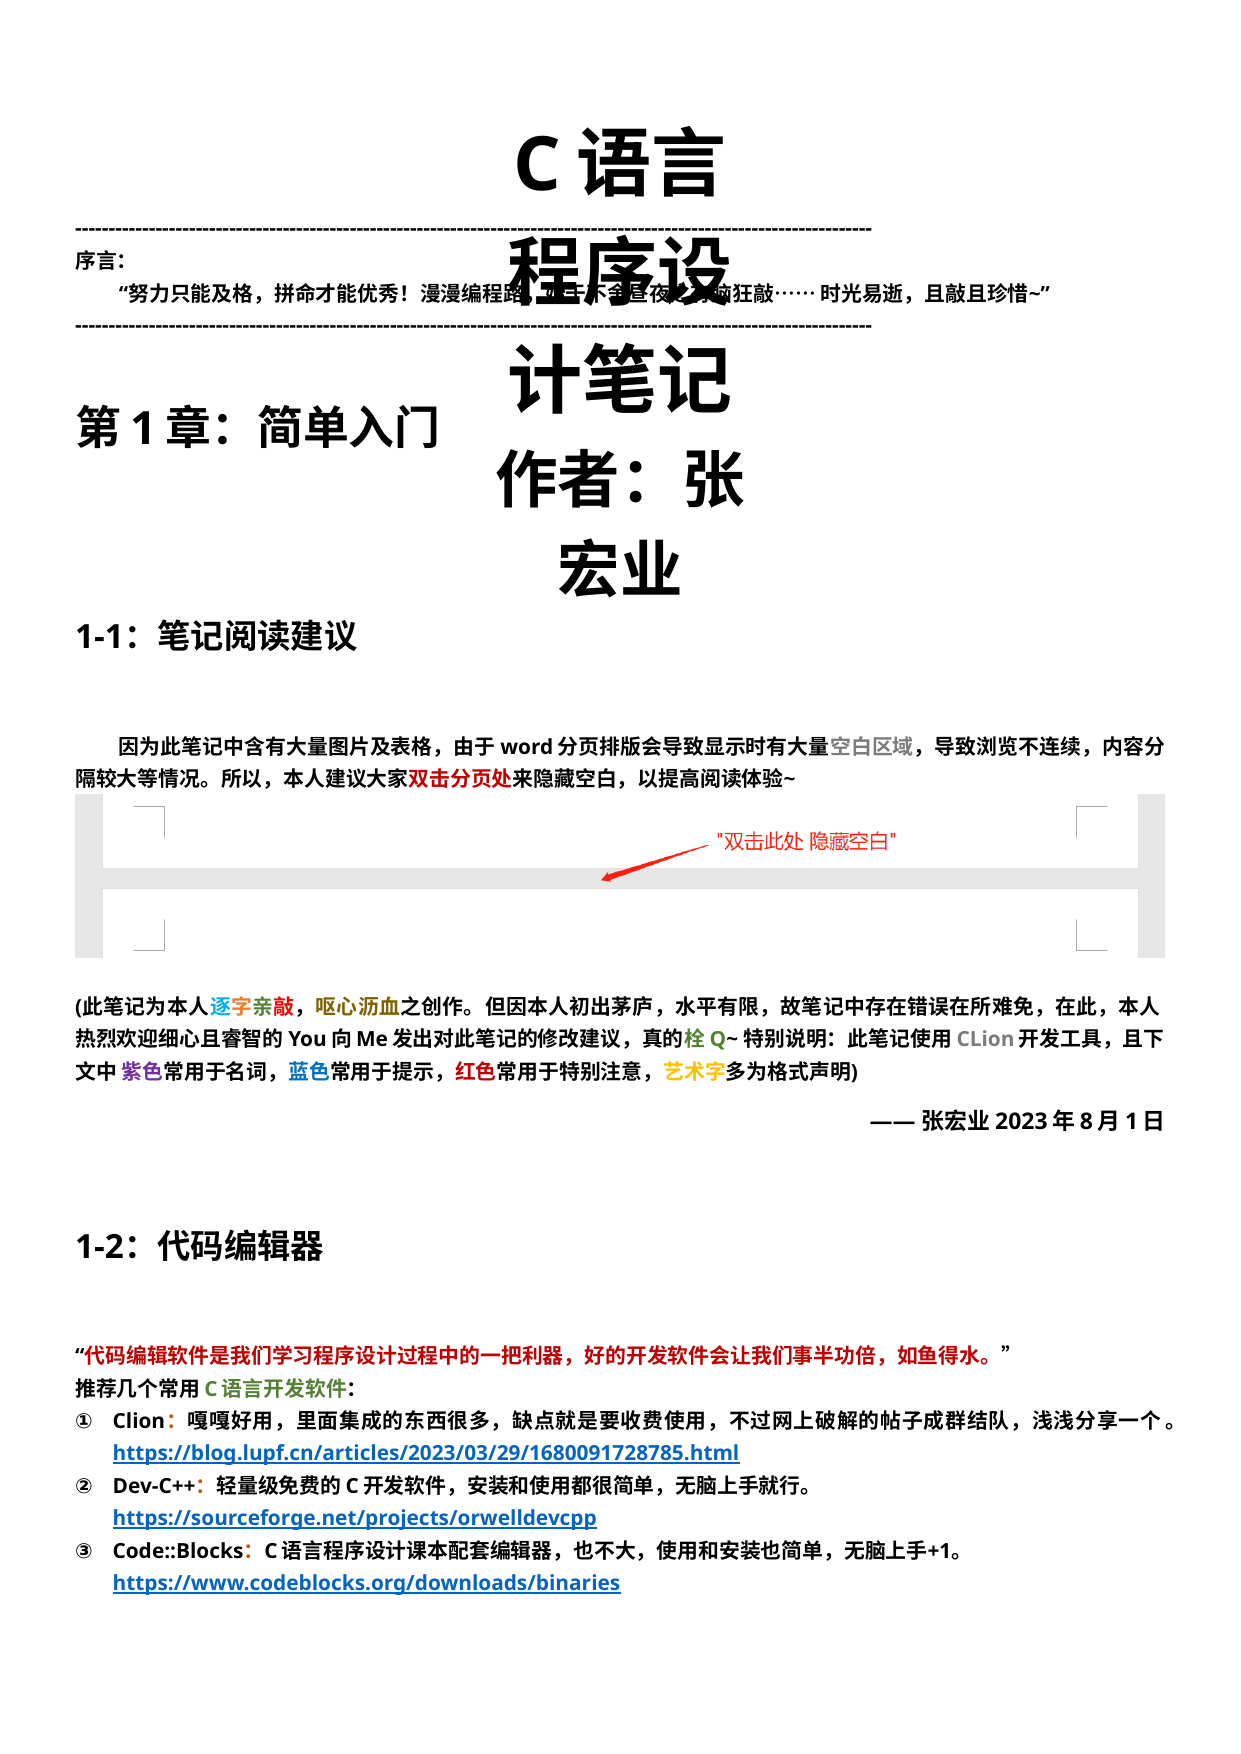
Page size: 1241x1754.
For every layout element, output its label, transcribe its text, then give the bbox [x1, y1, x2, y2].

picture [75, 794, 1166, 958]
text ----------------------------------------------------------------------------------------------------------------------- [75, 308, 1165, 341]
text 序言： [599, 243, 1165, 276]
subtitle 1-2：代码编辑器 [75, 1211, 1165, 1276]
text “代码编辑软件是我们学习程序设计过程中的一把利器，好的开发软件会让我们事半功倍，如鱼得水。” [75, 1339, 1165, 1371]
text 推荐几个常用C语言开发软件： [75, 1371, 1165, 1404]
subtitle 第1章：简单入门 [75, 376, 1165, 474]
subtitle 1-1：笔记阅读建议 [75, 602, 1165, 667]
text 因为此笔记中含有大量图片及表格，由于word分页排版会导致显示时有大量空白区域，导致浏览不连续，内容分隔较大等情况。所以，本人建议大家双击分页处来隐藏空白，以提高阅读体验~ [75, 729, 1165, 794]
text 序言： [530, 243, 590, 276]
text “努力只能及格，拼命才能优秀！漫漫编程路，始于不舍昼夜之有脑狂敲…… 时光易逝，且敲且珍惜~” [75, 276, 1165, 308]
text ----------------------------------------------------------------------------------------------------------------------- [75, 211, 1165, 243]
list https://sourceforge.net/projects/orwelldevcpp [112, 1501, 1165, 1534]
text —— 张宏业 2023年8月1日 [75, 1087, 1165, 1152]
list Clion：嘎嘎好用，里面集成的东西很多，缺点就是要收费使用，不过网上破解的帖子成群结队，浅浅分享一个。https://blog.lupf.cn/articles/2023/03/29/1680091728785.html [75, 1404, 1165, 1469]
text 序言： [75, 243, 521, 276]
list Dev-C++：轻量级免费的C开发软件，安装和使用都很简单，无脑上手就行。 [75, 1469, 1165, 1501]
text (此笔记为本人逐字亲敲，呕心沥血之创作。但因本人初出茅庐，水平有限，故笔记中存在错误在所难免，在此，本人热烈欢迎细心且睿智的You向Me发出对此笔记的修改建议，真的栓Q~ 特别说明：此笔记使用CLion开发工具，且下文中 紫色常用于名词，蓝色常用于提示，红色常用于特别注意，艺术字多为格式声明) [75, 989, 1165, 1087]
list Code::Blocks：C语言程序设计课本配套编辑器，也不大，使用和安装也简单，无脑上手+1。 [75, 1534, 1165, 1566]
list https://www.codeblocks.org/downloads/binaries [112, 1566, 1165, 1599]
